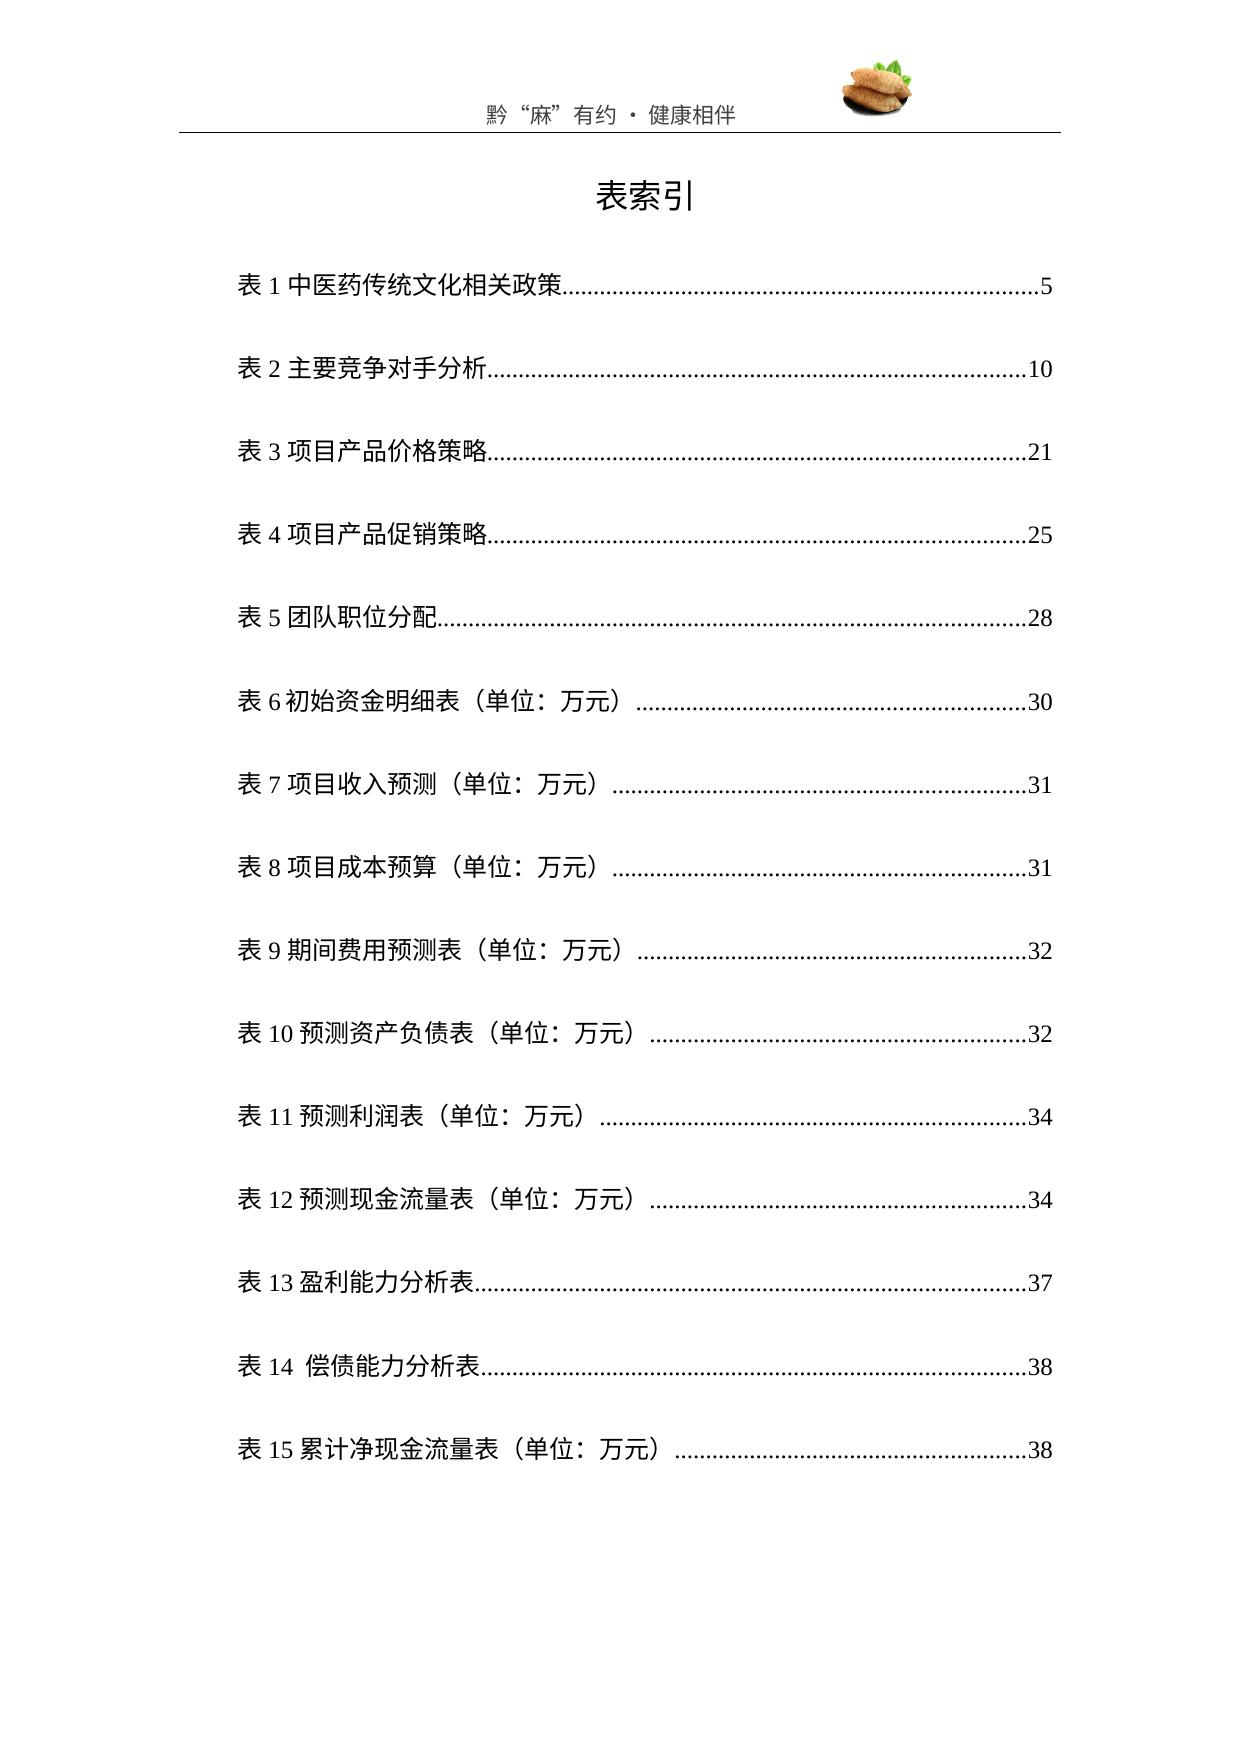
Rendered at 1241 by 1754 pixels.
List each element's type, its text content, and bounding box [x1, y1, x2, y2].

text 表 1 中医药传统文化相关政策 5 [237, 251, 1053, 316]
text 表 3 项目产品价格策略 21 [237, 417, 1053, 482]
text 表 2 主要竞争对手分析 10 [237, 334, 1053, 399]
text 表 7 项目收入预测（单位：万元） 31 [237, 750, 1053, 815]
text 表 11 预测利润表（单位：万元） 34 [237, 1082, 1053, 1147]
text 表 6初始资金明细表（单位：万元） 30 [237, 667, 1053, 732]
text 表 5 团队职位分配 28 [237, 583, 1053, 648]
picture [839, 49, 914, 124]
text 表 12 预测现金流量表（单位：万元） 34 [237, 1165, 1053, 1230]
text 表 9 期间费用预测表（单位：万元） 32 [237, 916, 1053, 981]
text 表 15 累计净现金流量表（单位：万元） 38 [237, 1415, 1053, 1480]
text 表 13 盈利能力分析表 37 [237, 1248, 1053, 1313]
text 表 10 预测资产负债表（单位：万元） 32 [237, 999, 1053, 1064]
text 表索引 [237, 162, 1053, 227]
text 表 4 项目产品促销策略 25 [237, 500, 1053, 565]
text 表 14 偿债能力分析表 38 [237, 1332, 1053, 1397]
text 表 8 项目成本预算（单位：万元） 31 [237, 833, 1053, 898]
